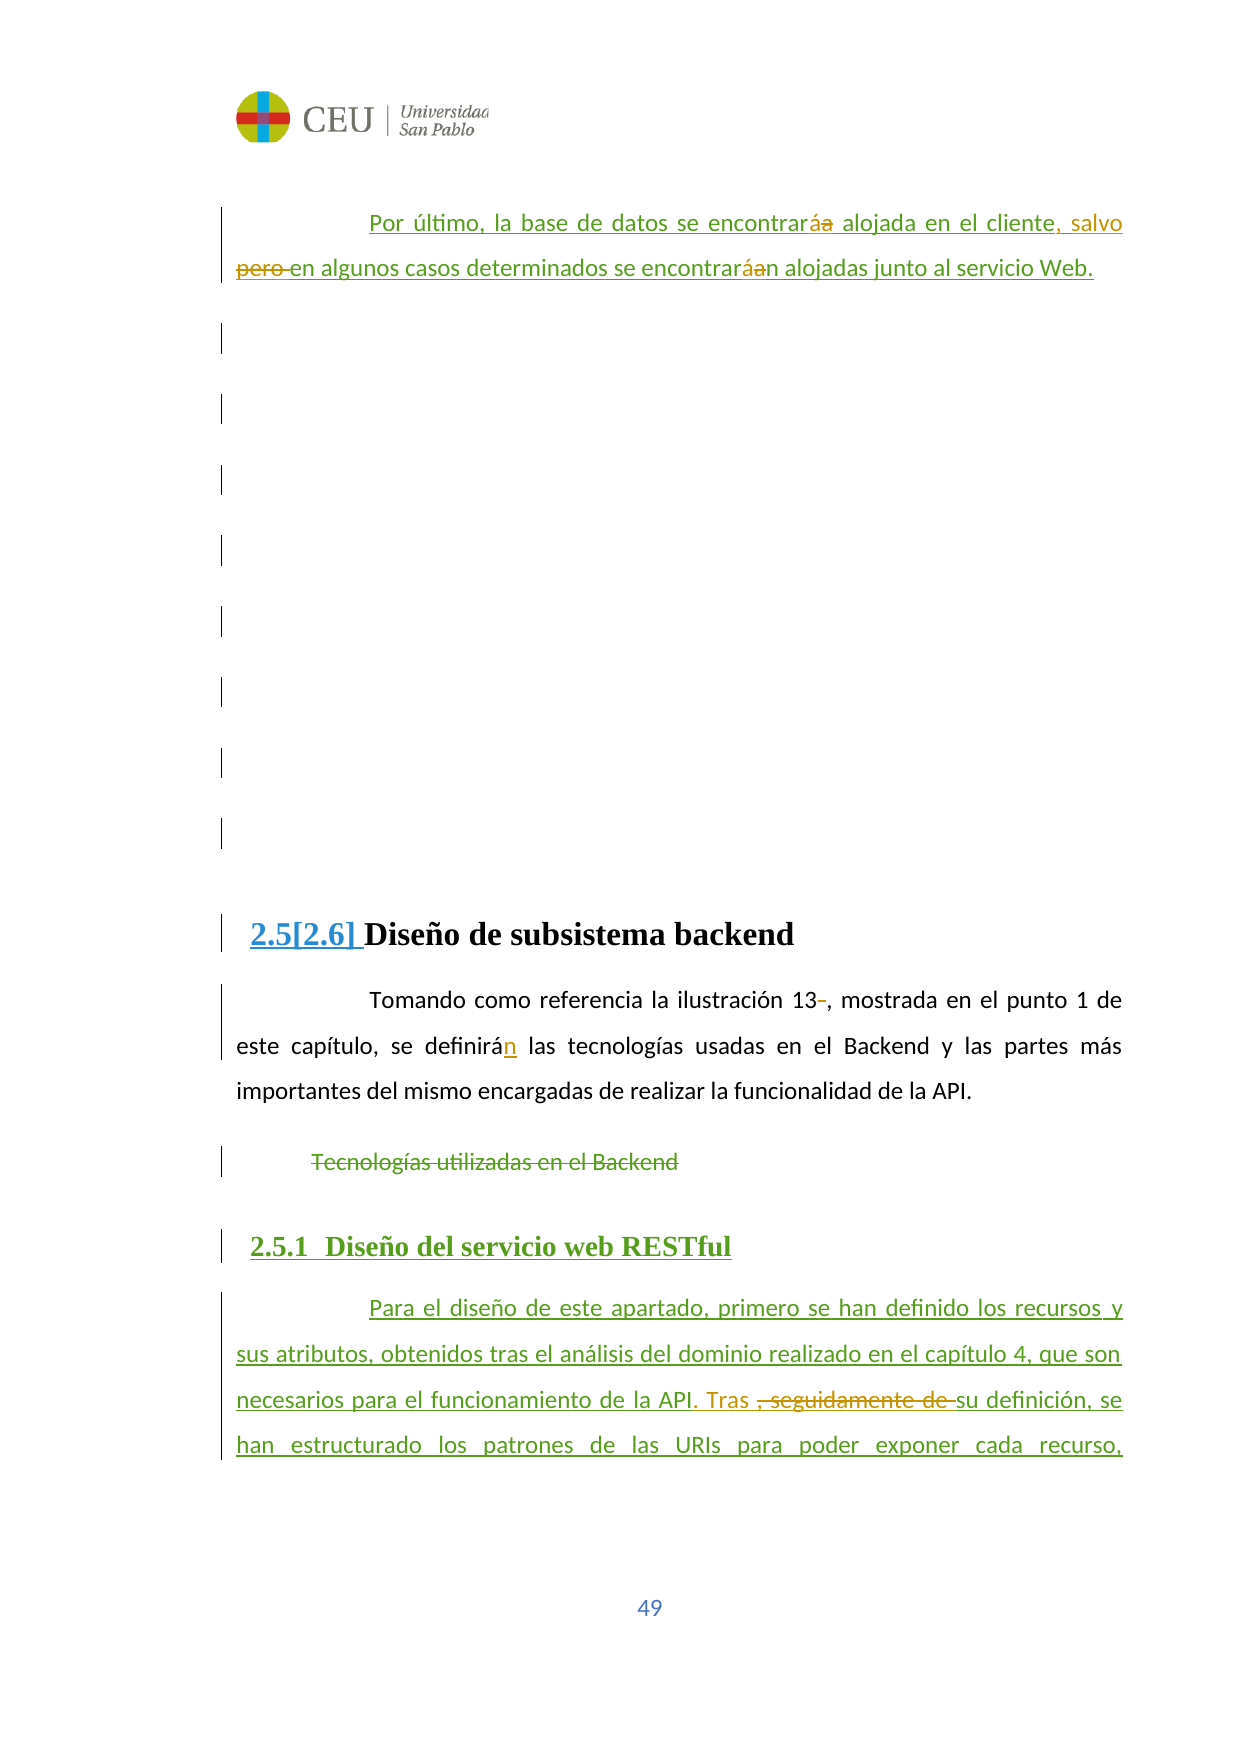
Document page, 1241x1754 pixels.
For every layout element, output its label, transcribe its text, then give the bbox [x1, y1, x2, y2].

text Tomando como referencia la ilustración 13, mostrada en el punto 1 de este capítulo, se definirá las tecnologías usadas en el Backend y las partes más importantes del mismo encargadas de realizar la funcionalidad de la API. [236, 984, 1123, 1106]
subtitle Diseño de subsistema backend [250, 914, 1063, 952]
picture [235, 89, 489, 143]
